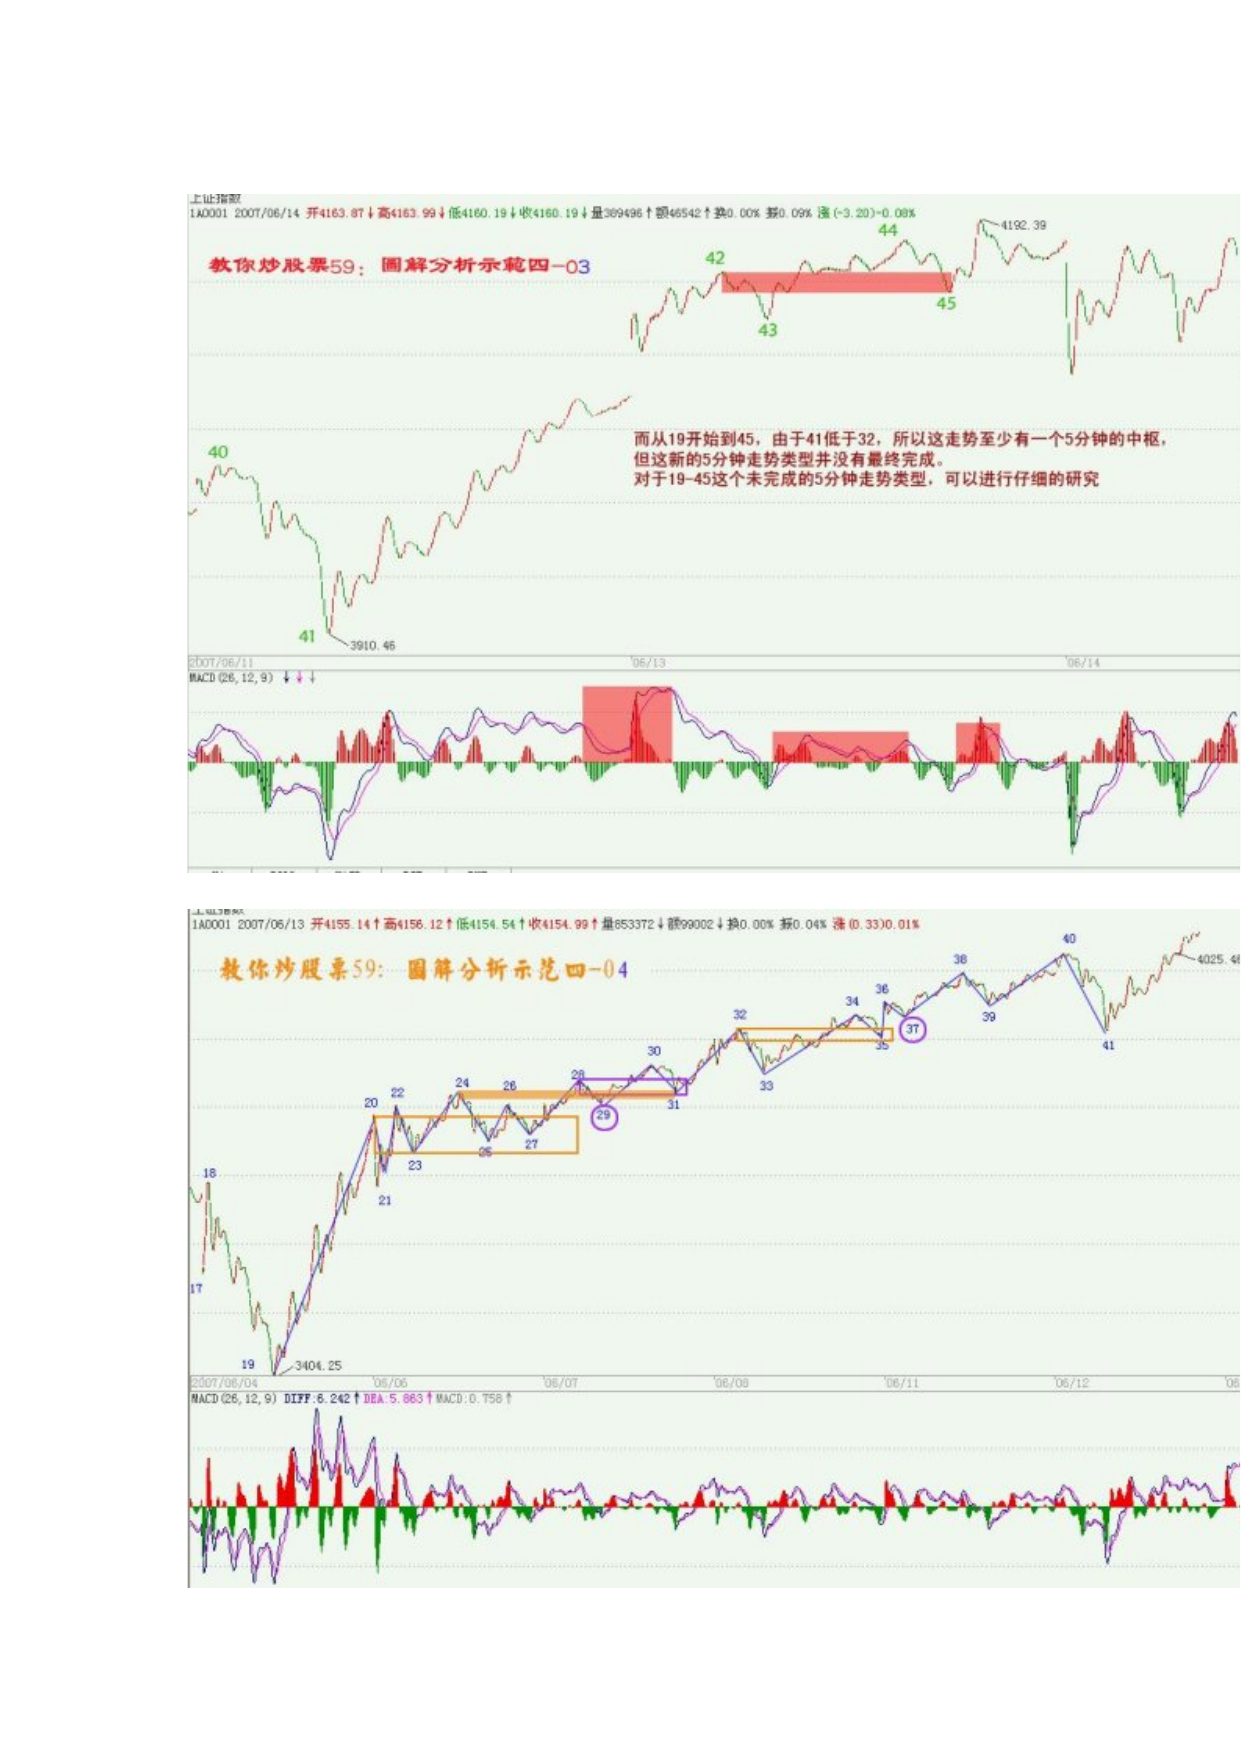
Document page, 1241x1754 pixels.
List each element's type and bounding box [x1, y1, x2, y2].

picture [187, 909, 1241, 1588]
picture [187, 194, 1241, 873]
